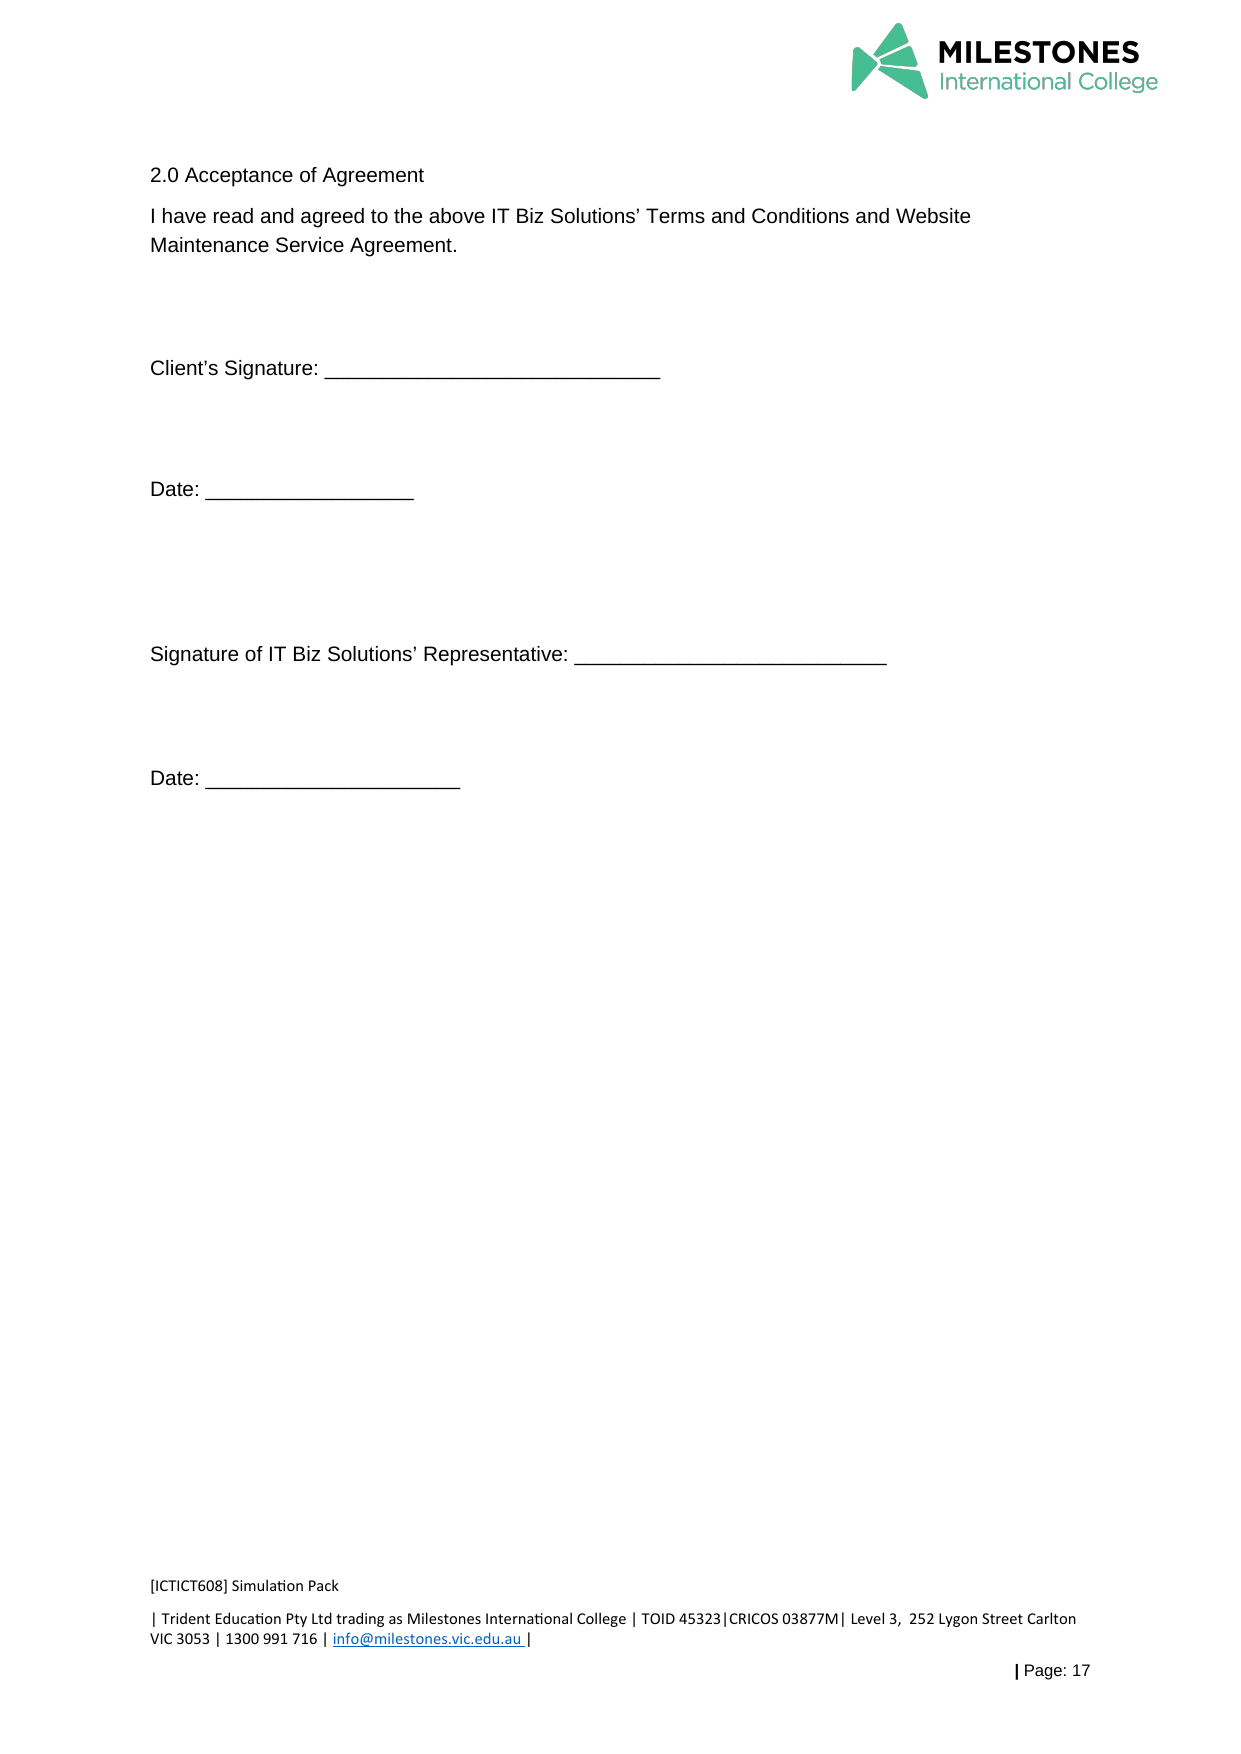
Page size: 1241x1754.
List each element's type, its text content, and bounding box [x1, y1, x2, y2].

text Date: __________________ [150, 477, 1090, 501]
text Signature of IT Biz Solutions’ Representative: ___________________________ [150, 642, 1090, 666]
text 2.0 Acceptance of Agreement [150, 162, 1090, 186]
picture [851, 23, 1158, 99]
text Date: ______________________ [150, 765, 1090, 789]
text Client’s Signature: _____________________________ [150, 356, 1090, 417]
text I have read and agreed to the above IT Biz Solutions’ Terms and Conditions and Website Maintenance Service Agreement. [150, 204, 1090, 256]
